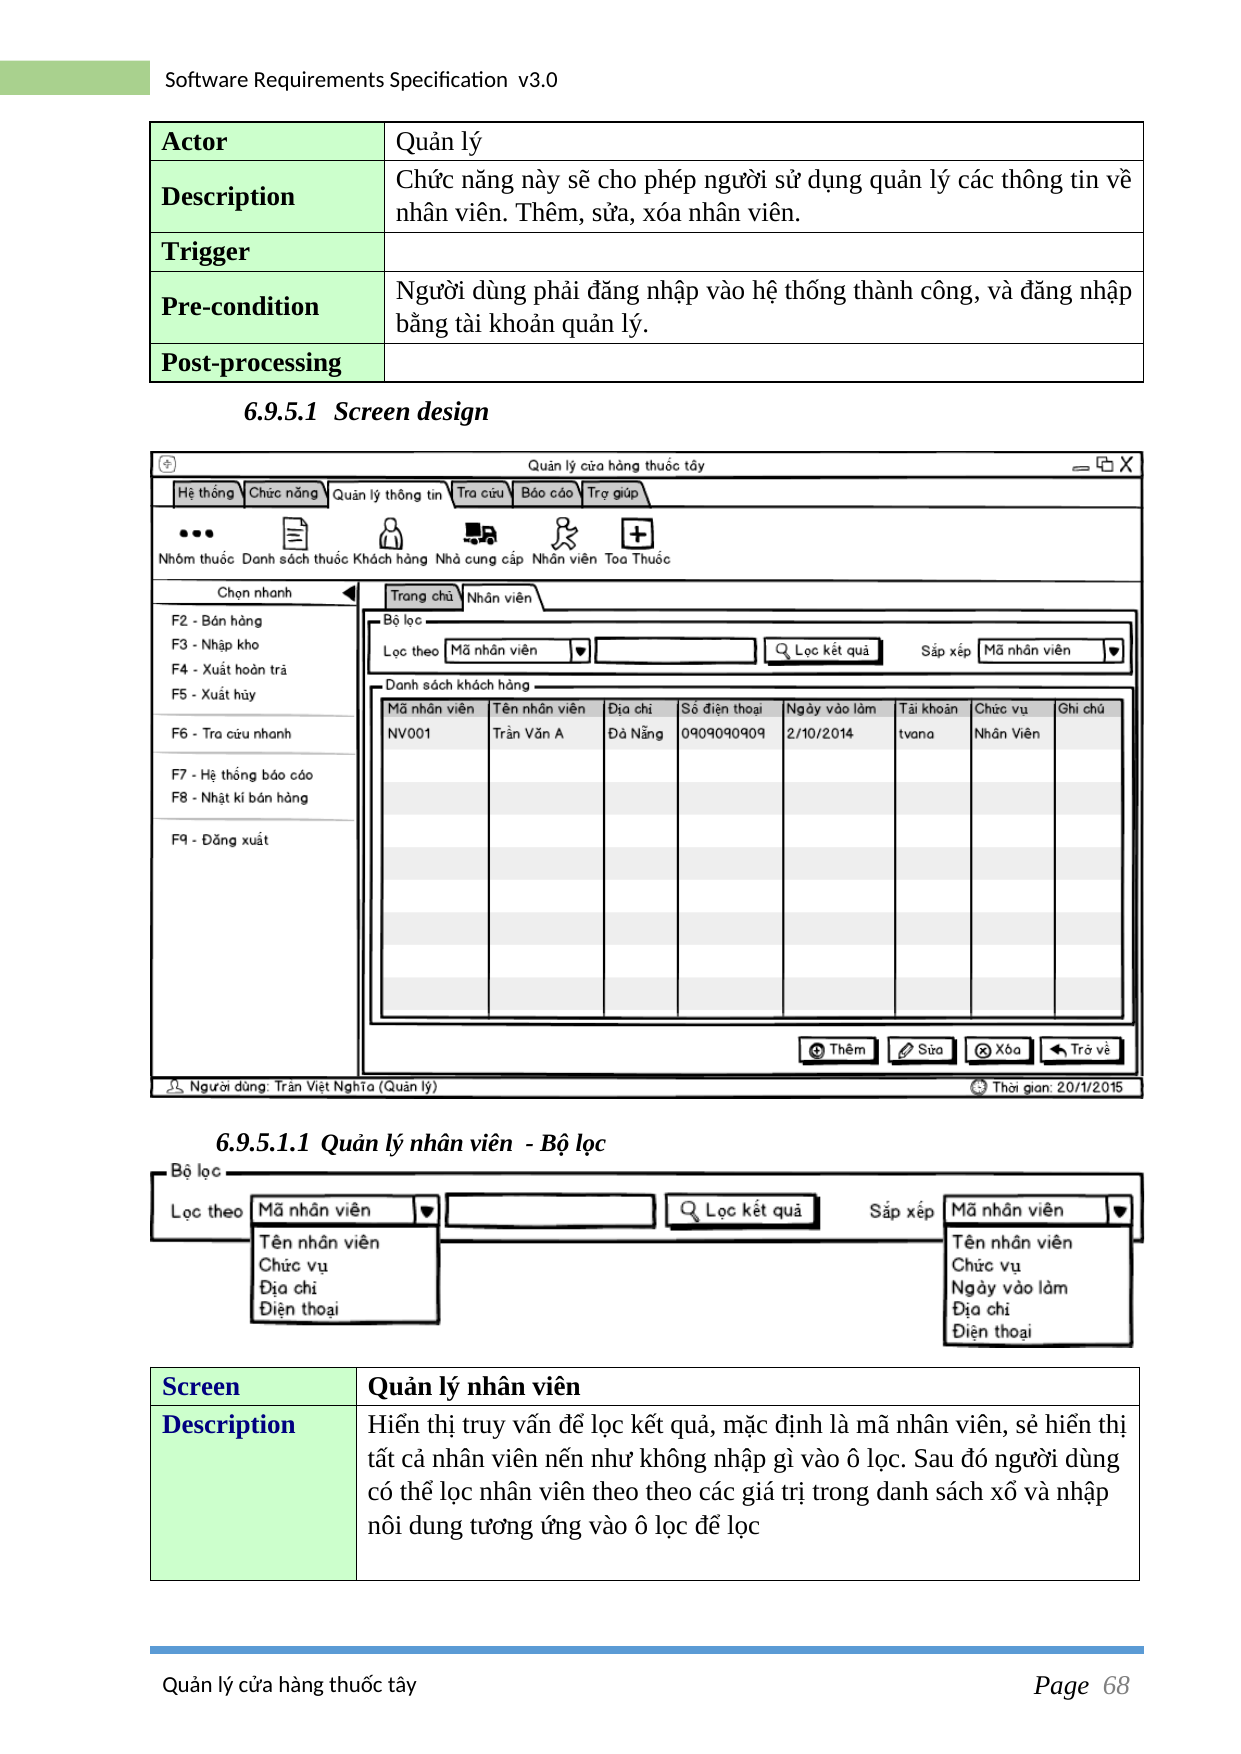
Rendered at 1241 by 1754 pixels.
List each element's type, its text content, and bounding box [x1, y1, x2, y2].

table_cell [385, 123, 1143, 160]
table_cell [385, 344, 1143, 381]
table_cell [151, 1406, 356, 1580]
subtitle Screen design [244, 395, 1144, 426]
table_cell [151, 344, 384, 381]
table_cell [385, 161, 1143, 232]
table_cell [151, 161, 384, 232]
picture [150, 451, 1144, 1099]
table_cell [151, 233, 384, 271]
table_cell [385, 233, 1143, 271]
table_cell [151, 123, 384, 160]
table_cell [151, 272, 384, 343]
subtitle Quản lý nhân viên - Bộ lọc [216, 1126, 1144, 1157]
picture [150, 1163, 1145, 1348]
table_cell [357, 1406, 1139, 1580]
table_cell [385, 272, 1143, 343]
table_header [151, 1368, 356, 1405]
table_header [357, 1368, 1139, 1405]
